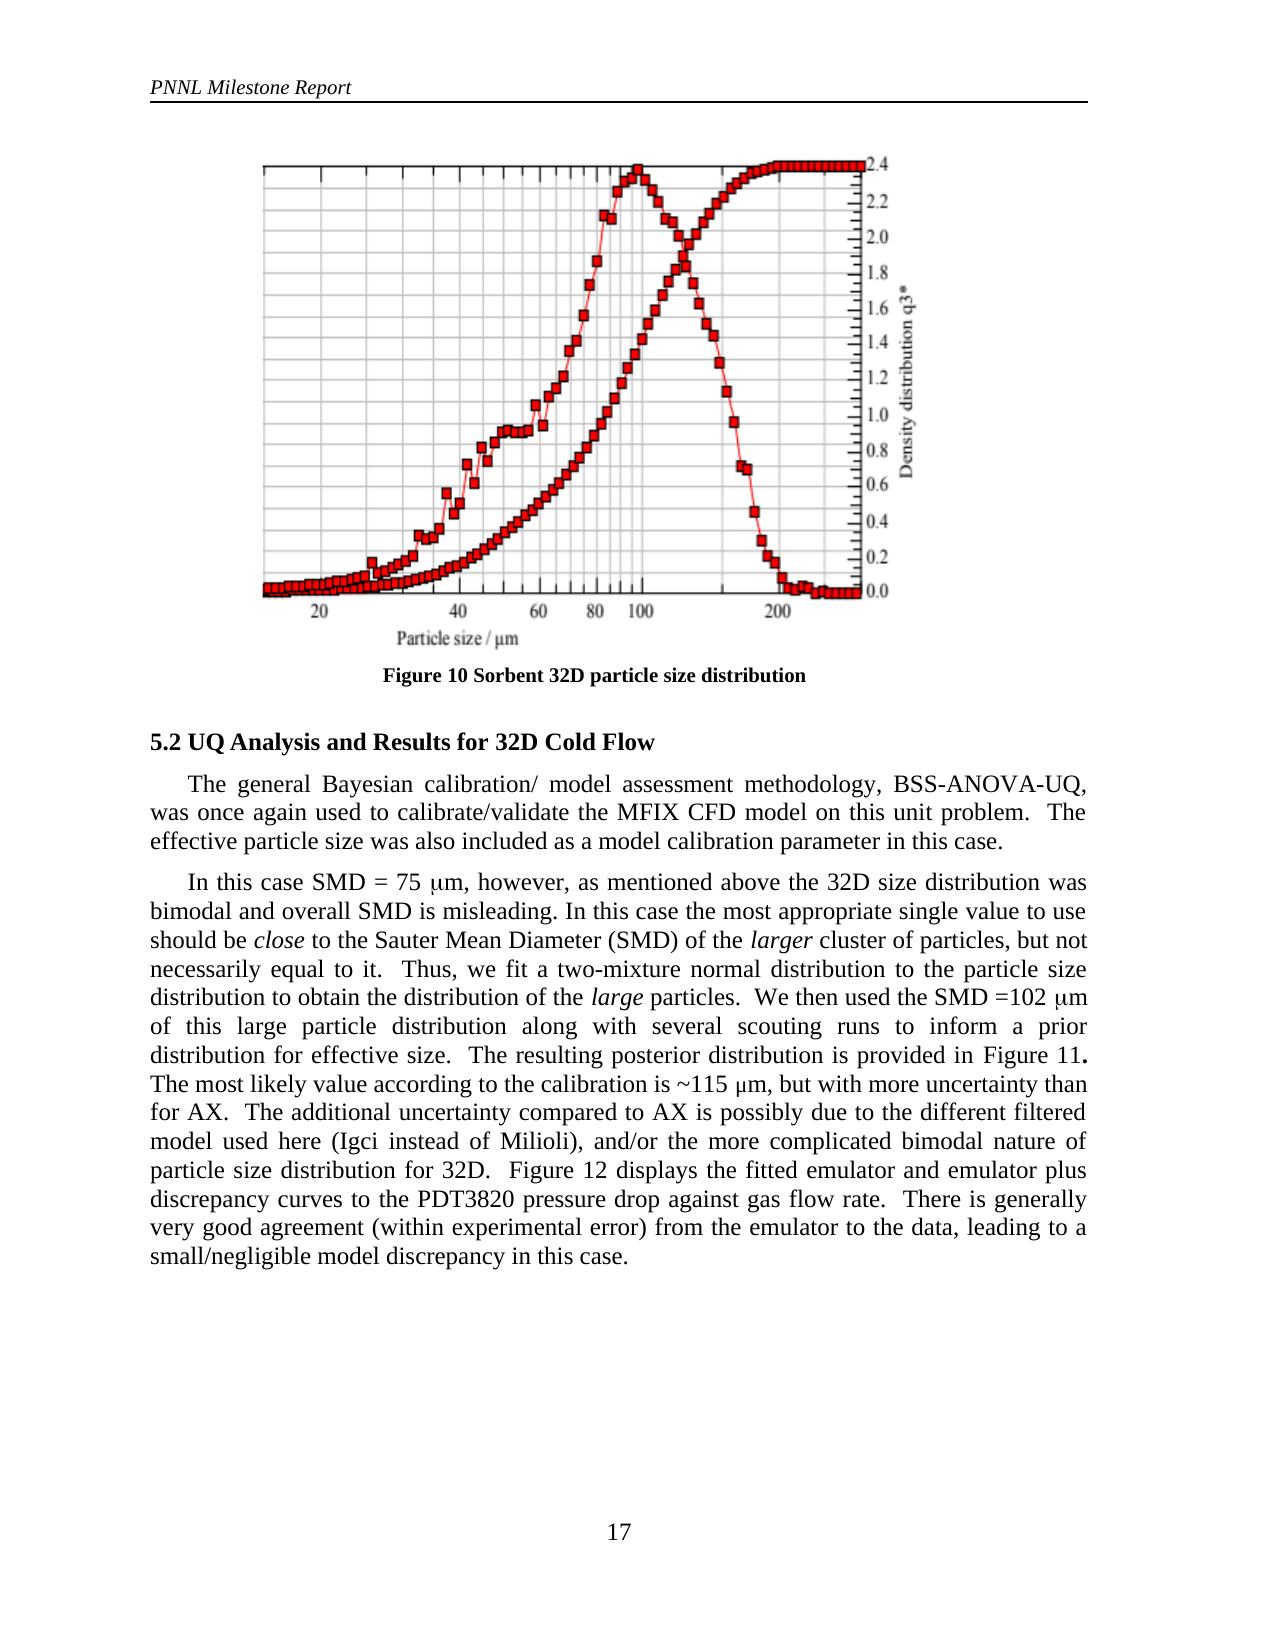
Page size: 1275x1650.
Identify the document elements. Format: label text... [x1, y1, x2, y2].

text In this case SMD = 75 m, however, as mentioned above the 32D size distribution was bimodal and overall SMD is misleading. In this case the most appropriate single value to use should be close to the Sauter Mean Diameter (SMD) of the larger cluster of particles, but not necessarily equal to it. Thus, we fit a two-mixture normal distribution to the particle size distribution to obtain the distribution of the large particles. We then used the SMD =102 m of this large particle distribution along with several scouting runs to inform a prior distribution for effective size. The resulting posterior distribution is provided in Figure 11. The most likely value according to the calibration is ~115 μm, but with more uncertainty than for AX. The additional uncertainty compared to AX is possibly due to the different filtered model used here (Igci instead of Milioli), and/or the more complicated bimodal nature of particle size distribution for 32D. Figure 12 displays the fitted emulator and emulator plus discrepancy curves to the PDT3820 pressure drop against gas flow rate. There is generally very good agreement (within experimental error) from the emulator to the data, leading to a small/negligible model discrepancy in this case. [150, 867, 1088, 1270]
text The general Bayesian calibration/ model assessment methodology, BSS-ANOVA-UQ, was once again used to calibrate/validate the MFIX CFD model on this unit problem. The effective particle size was also included as a model calibration parameter in this case. [150, 769, 1088, 855]
subtitle UQ Analysis and Results for 32D Cold Flow [150, 727, 1088, 756]
